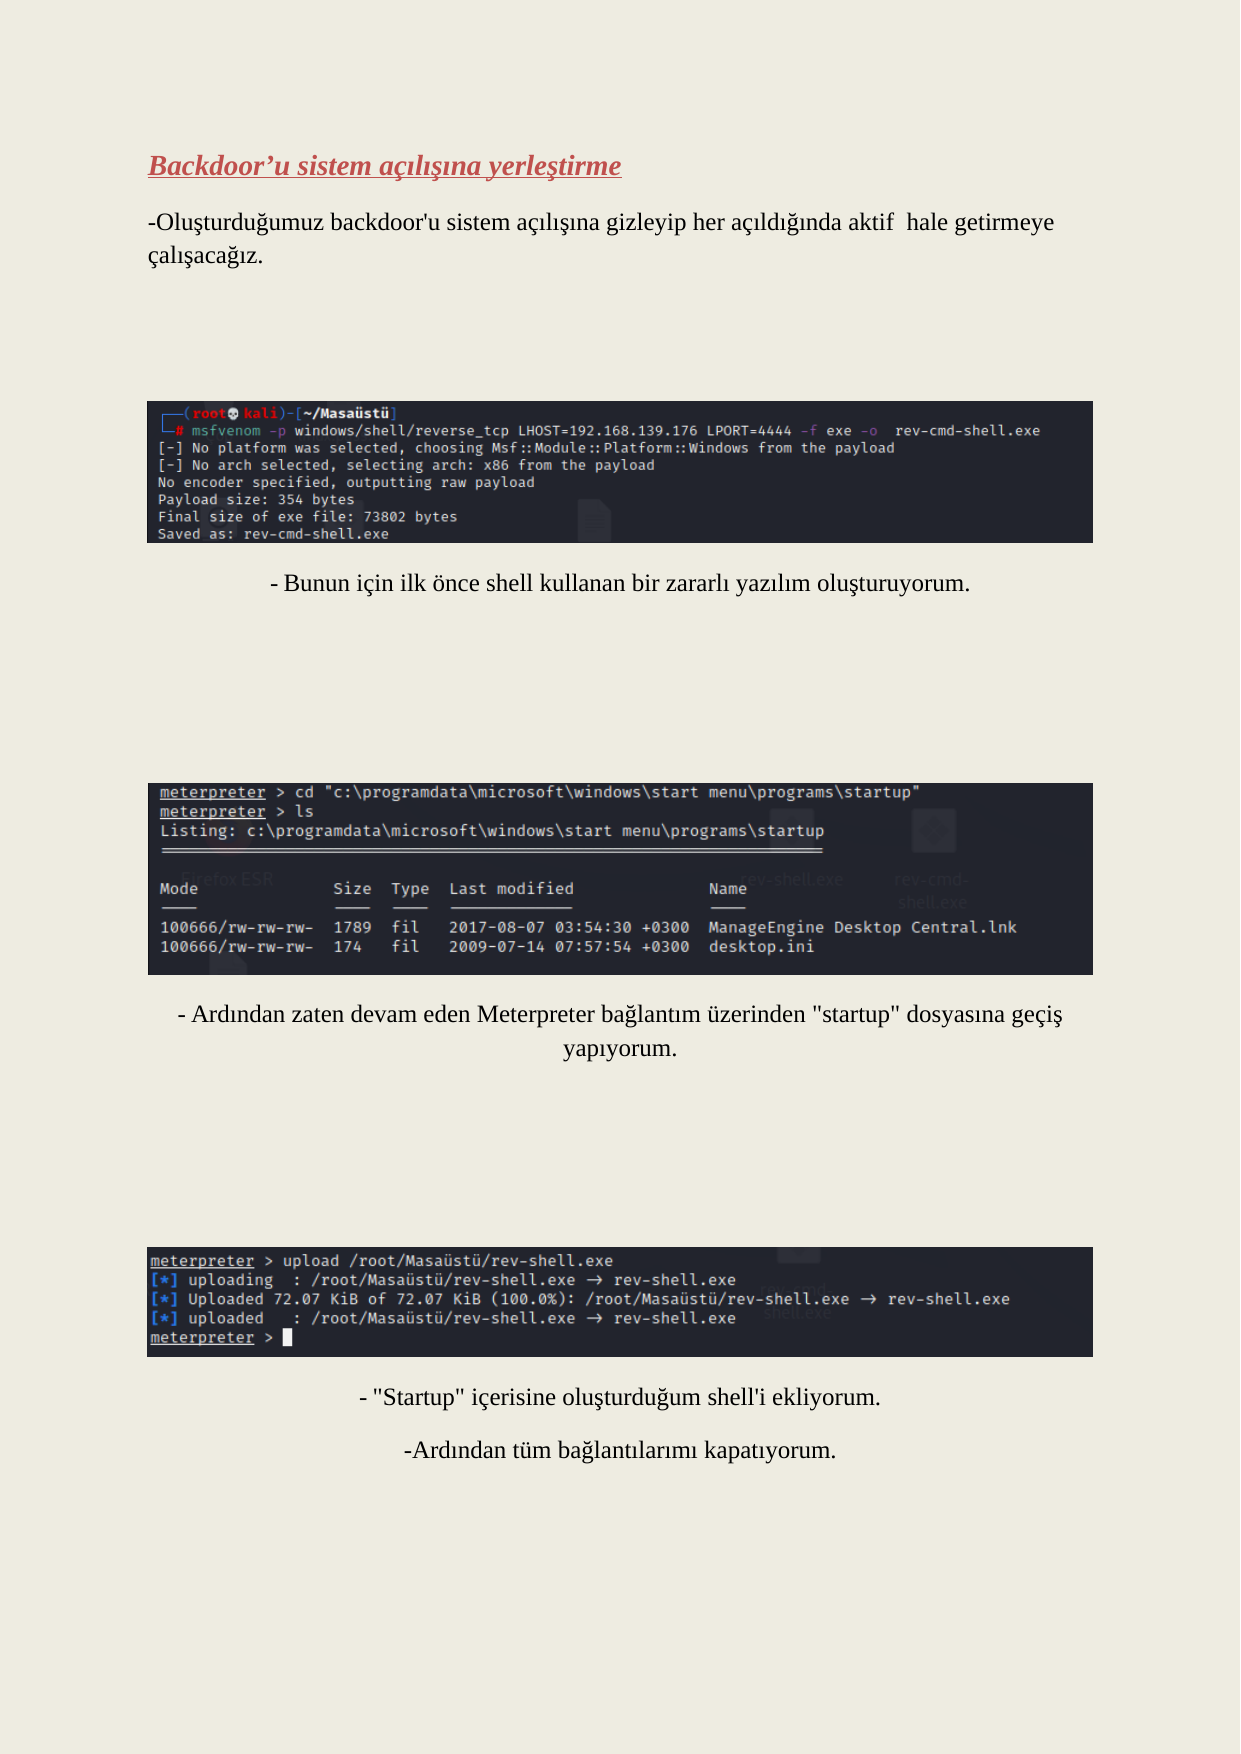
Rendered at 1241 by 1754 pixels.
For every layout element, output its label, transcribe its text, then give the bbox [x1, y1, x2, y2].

text -Ardından tüm bağlantılarımı kapatıyorum. [148, 1435, 1093, 1464]
text - Ardından zaten devam eden Meterpreter bağlantım üzerinden "startup" dosyasına geçiş yapıyorum. [148, 999, 1093, 1061]
text -Oluşturduğumuz backdoor'u sistem açılışına gizleyip her açıldığında aktif hale getirmeye çalışacağız. [148, 207, 1093, 269]
text - "Startup" içerisine oluşturduğum shell'i ekliyorum. [148, 1382, 1093, 1410]
text - Bunun için ilk önce shell kullanan bir zararlı yazılım oluşturuyorum. [148, 568, 1093, 597]
picture [148, 783, 1093, 975]
picture [147, 401, 1093, 543]
text Backdoor’u sistem açılışına yerleştirme [148, 148, 1093, 181]
picture [147, 1247, 1093, 1357]
